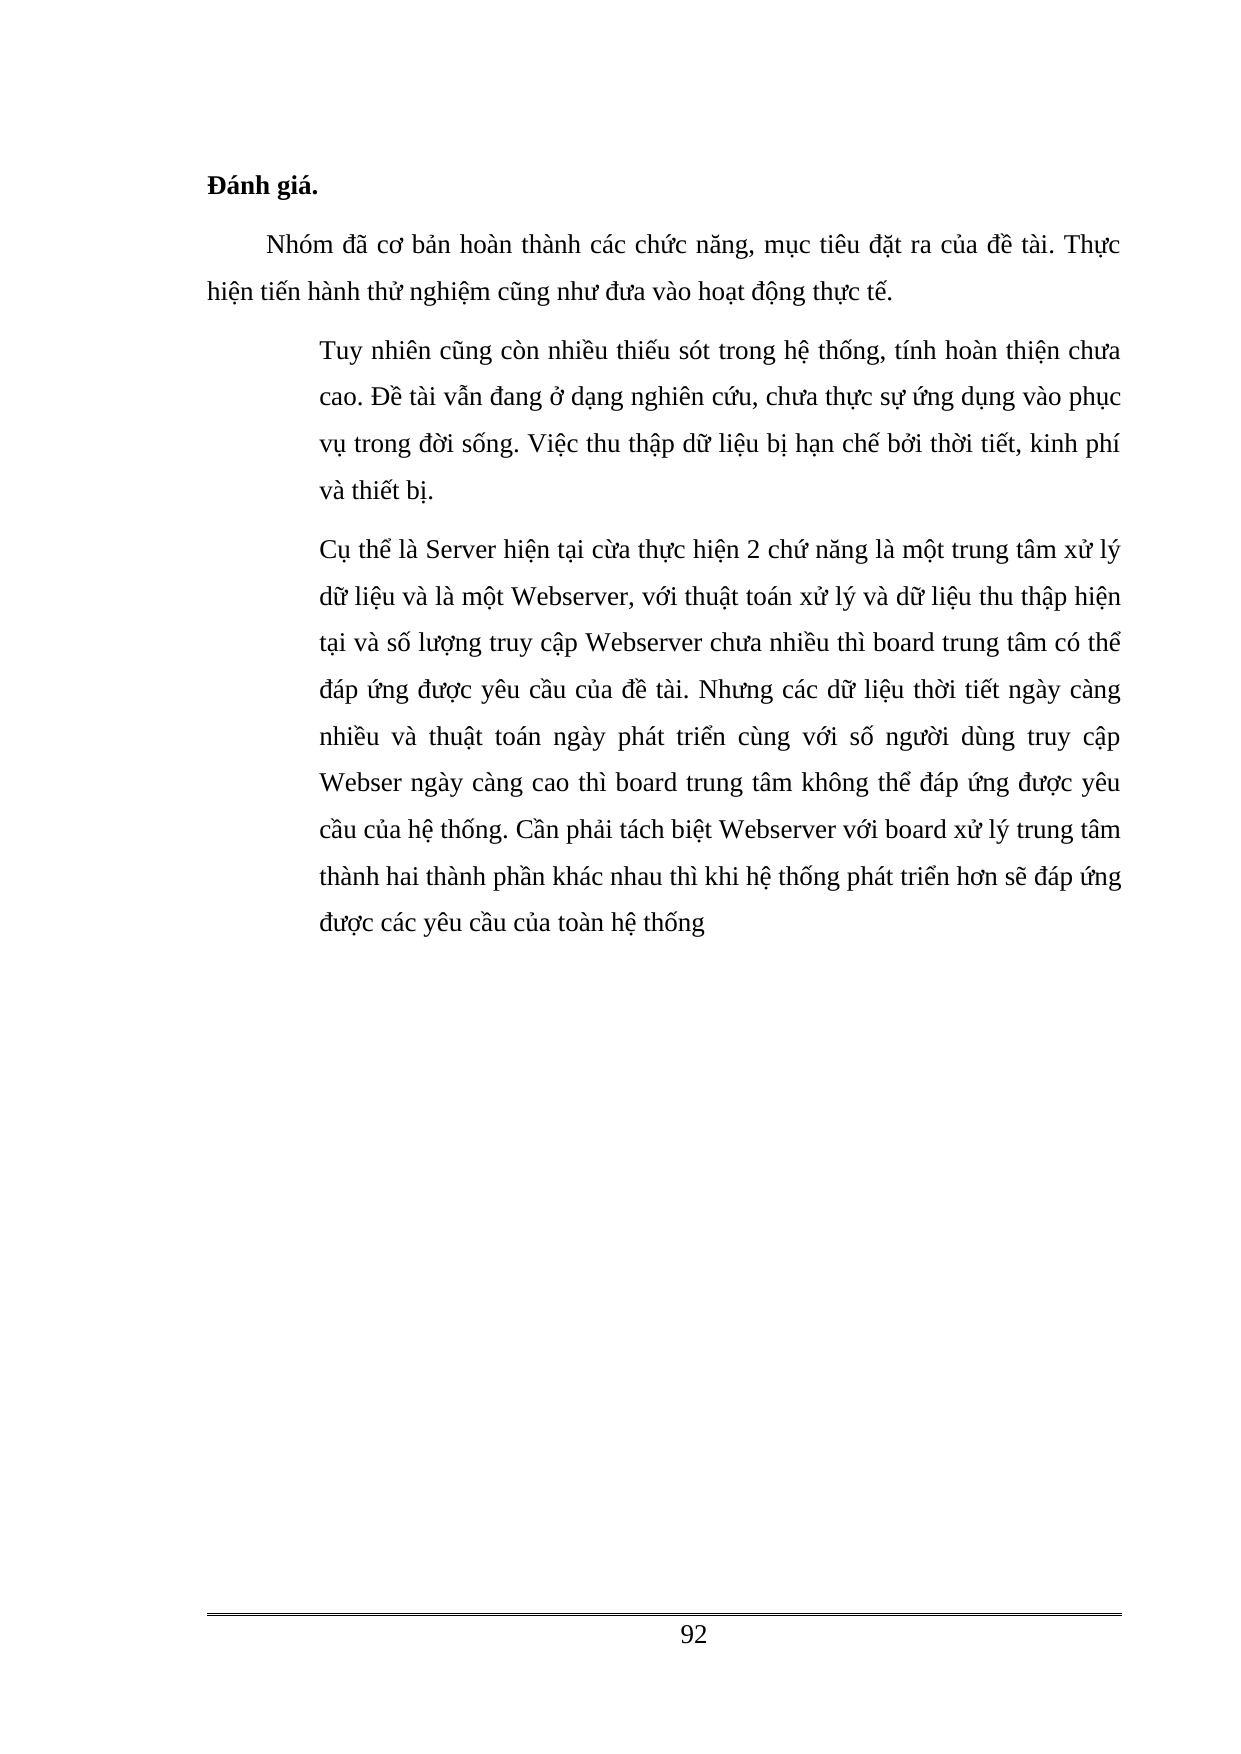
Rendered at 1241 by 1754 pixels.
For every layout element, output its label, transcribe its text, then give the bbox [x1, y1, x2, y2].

text Nhóm đã cơ bản hoàn thành các chức năng, mục tiêu đặt ra của đề tài. Thực hiện tiến hành thử nghiệm cũng như đưa vào hoạt động thực tế. [207, 228, 1122, 306]
text Cụ thể là Server hiện tại cừa thực hiện 2 chứ năng là một trung tâm xử lý dữ liệu và là một Webserver, với thuật toán xử lý và dữ liệu thu thập hiện tại và số lượng truy cập Webserver chưa nhiều thì board trung tâm có thể đáp ứng được yêu cầu của đề tài. Nhưng các dữ liệu thời tiết ngày càng nhiều và thuật toán ngày phát triển cùng với số người dùng truy cập Webser ngày càng cao thì board trung tâm không thể đáp ứng được yêu cầu của hệ thống. Cần phải tách biệt Webserver với board xử lý trung tâm thành hai thành phần khác nhau thì khi hệ thống phát triển hơn sẽ đáp ứng được các yêu cầu của toàn hệ thống [319, 533, 1122, 937]
subtitle Đánh giá. [207, 169, 1122, 200]
text Tuy nhiên cũng còn nhiều thiếu sót trong hệ thống, tính hoàn thiện chưa cao. Đề tài vẫn đang ở dạng nghiên cứu, chưa thực sự ứng dụng vào phục vụ trong đời sống. Việc thu thập dữ liệu bị hạn chế bởi thời tiết, kinh phí và thiết bị. [319, 334, 1122, 505]
